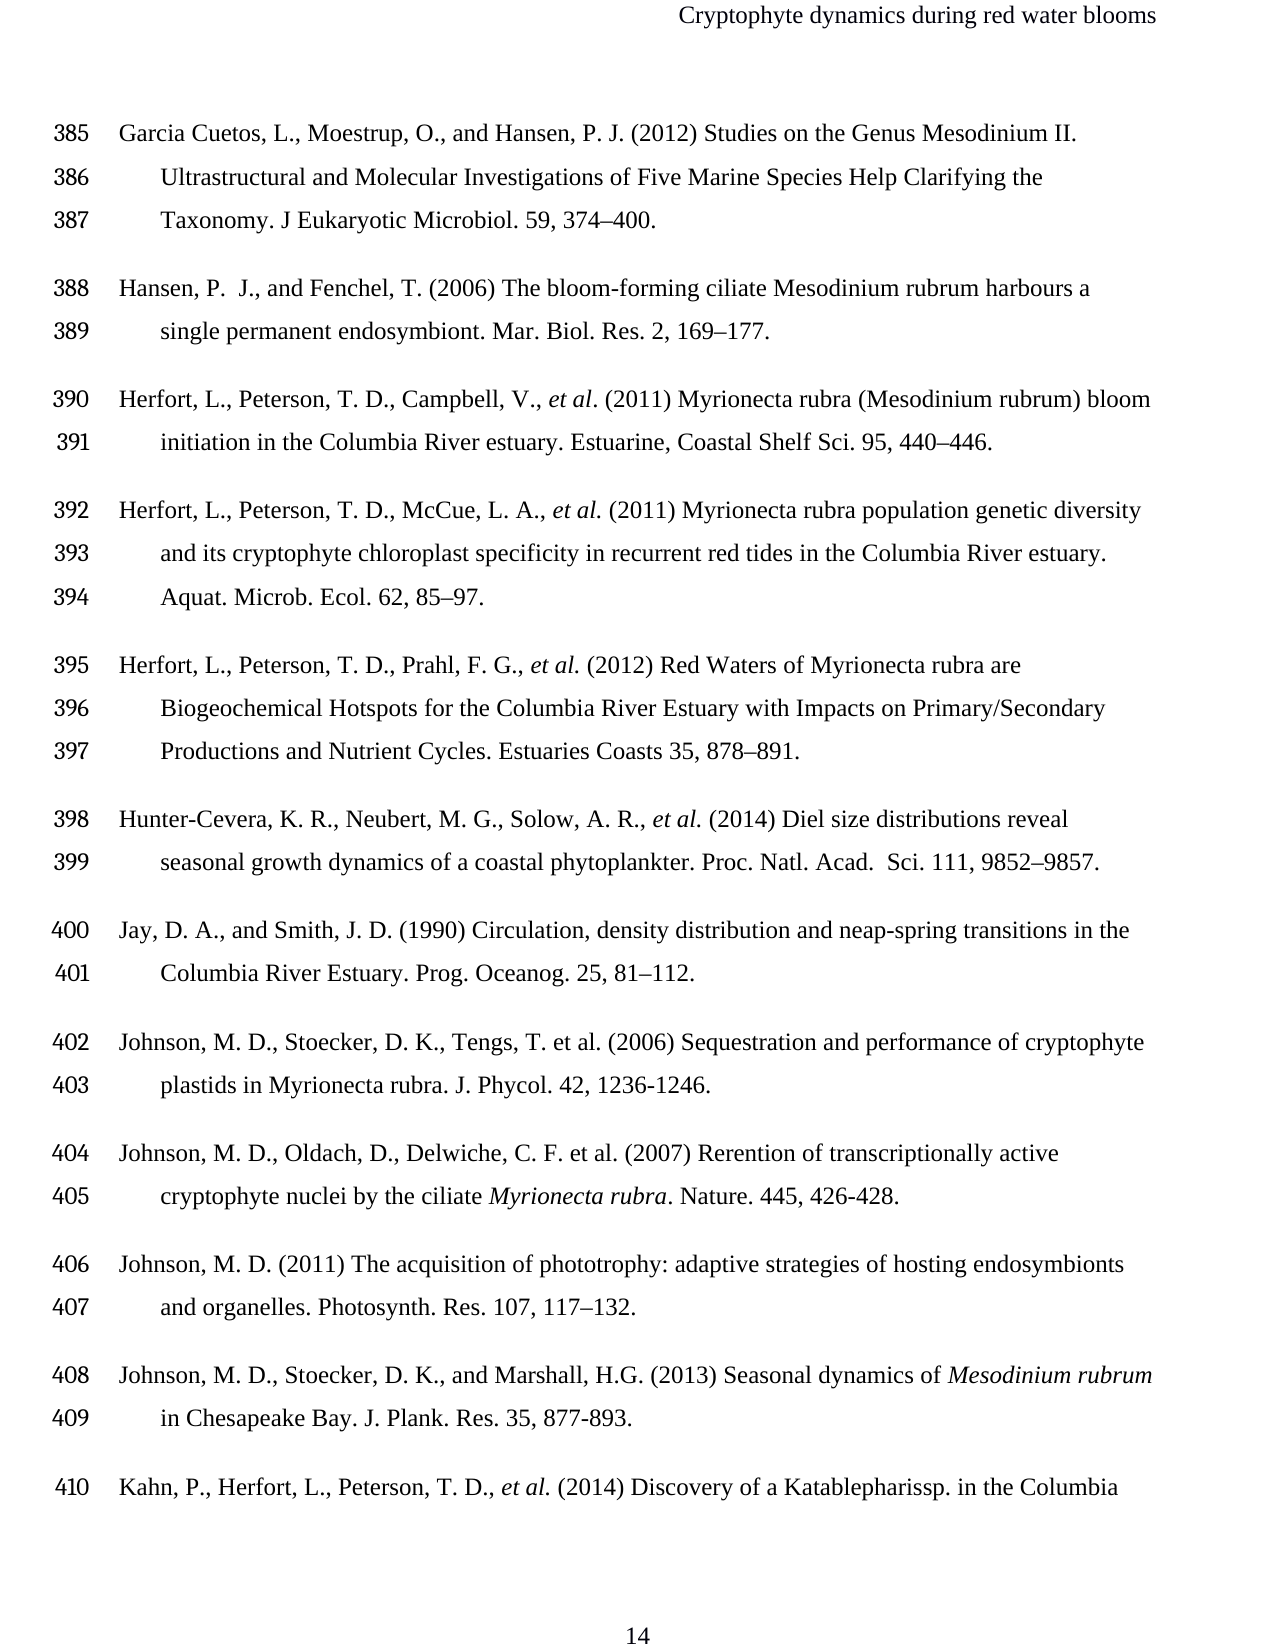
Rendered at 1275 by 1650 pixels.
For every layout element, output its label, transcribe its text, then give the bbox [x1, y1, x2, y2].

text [118, 1472, 1156, 1500]
text Johnson, M. D. (2011) The acquisition of phototrophy: adaptive strategies of hosting endosymbionts and organelles. Photosynth. Res. 107, 117–132. [118, 1249, 1156, 1321]
text Herfort, L., Peterson, T. D., McCue, L. A., et al. (2011) Myrionecta rubra population genetic diversity and its cryptophyte chloroplast specificity in recurrent red tides in the Columbia River estuary. Aquat. Microb. Ecol. 62, 85–97. [118, 495, 1156, 610]
text Johnson, M. D., Stoecker, D. K., and Marshall, H.G. (2013) Seasonal dynamics of Mesodinium rubrum in Chesapeake Bay. J. Plank. Res. 35, 877-893. [118, 1360, 1156, 1432]
text Herfort, L., Peterson, T. D., Prahl, F. G., et al. (2012) Red Waters of Myrionecta rubra are Biogeochemical Hotspots for the Columbia River Estuary with Impacts on Primary/Secondary Productions and Nutrient Cycles. Estuaries Coasts 35, 878–891. [118, 650, 1156, 765]
text Garcia Cuetos, L., Moestrup, O., and Hansen, P. J. (2012) Studies on the Genus Mesodinium II. Ultrastructural and Molecular Investigations of Five Marine Species Help Clarifying the Taxonomy. J Eukaryotic Microbiol. 59, 374–400. [118, 118, 1156, 233]
text Herfort, L., Peterson, T. D., Campbell, V., et al. (2011) Myrionecta rubra (Mesodinium rubrum) bloom initiation in the Columbia River estuary. Estuarine, Coastal Shelf Sci. 95, 440–446. [118, 384, 1156, 456]
text Hunter-Cevera, K. R., Neubert, M. G., Solow, A. R., et al. (2014) Diel size distributions reveal seasonal growth dynamics of a coastal phytoplankter. Proc. Natl. Acad. Sci. 111, 9852–9857. [118, 804, 1156, 876]
text Johnson, M. D., Oldach, D., Delwiche, C. F. et al. (2007) Rerention of transcriptionally active cryptophyte nuclei by the ciliate Myrionecta rubra. Nature. 445, 426-428. [118, 1138, 1156, 1210]
text Hansen, P. J., and Fenchel, T. (2006) The bloom-forming ciliate Mesodinium rubrum harbours a single permanent endosymbiont. Mar. Biol. Res. 2, 169–177. [118, 273, 1156, 345]
text Jay, D. A., and Smith, J. D. (1990) Circulation, density distribution and neap-spring transitions in the Columbia River Estuary. Prog. Oceanog. 25, 81–112. [118, 915, 1156, 987]
text Johnson, M. D., Stoecker, D. K., Tengs, T. et al. (2006) Sequestration and performance of cryptophyte plastids in Myrionecta rubra. J. Phycol. 42, 1236-1246. [118, 1027, 1156, 1098]
